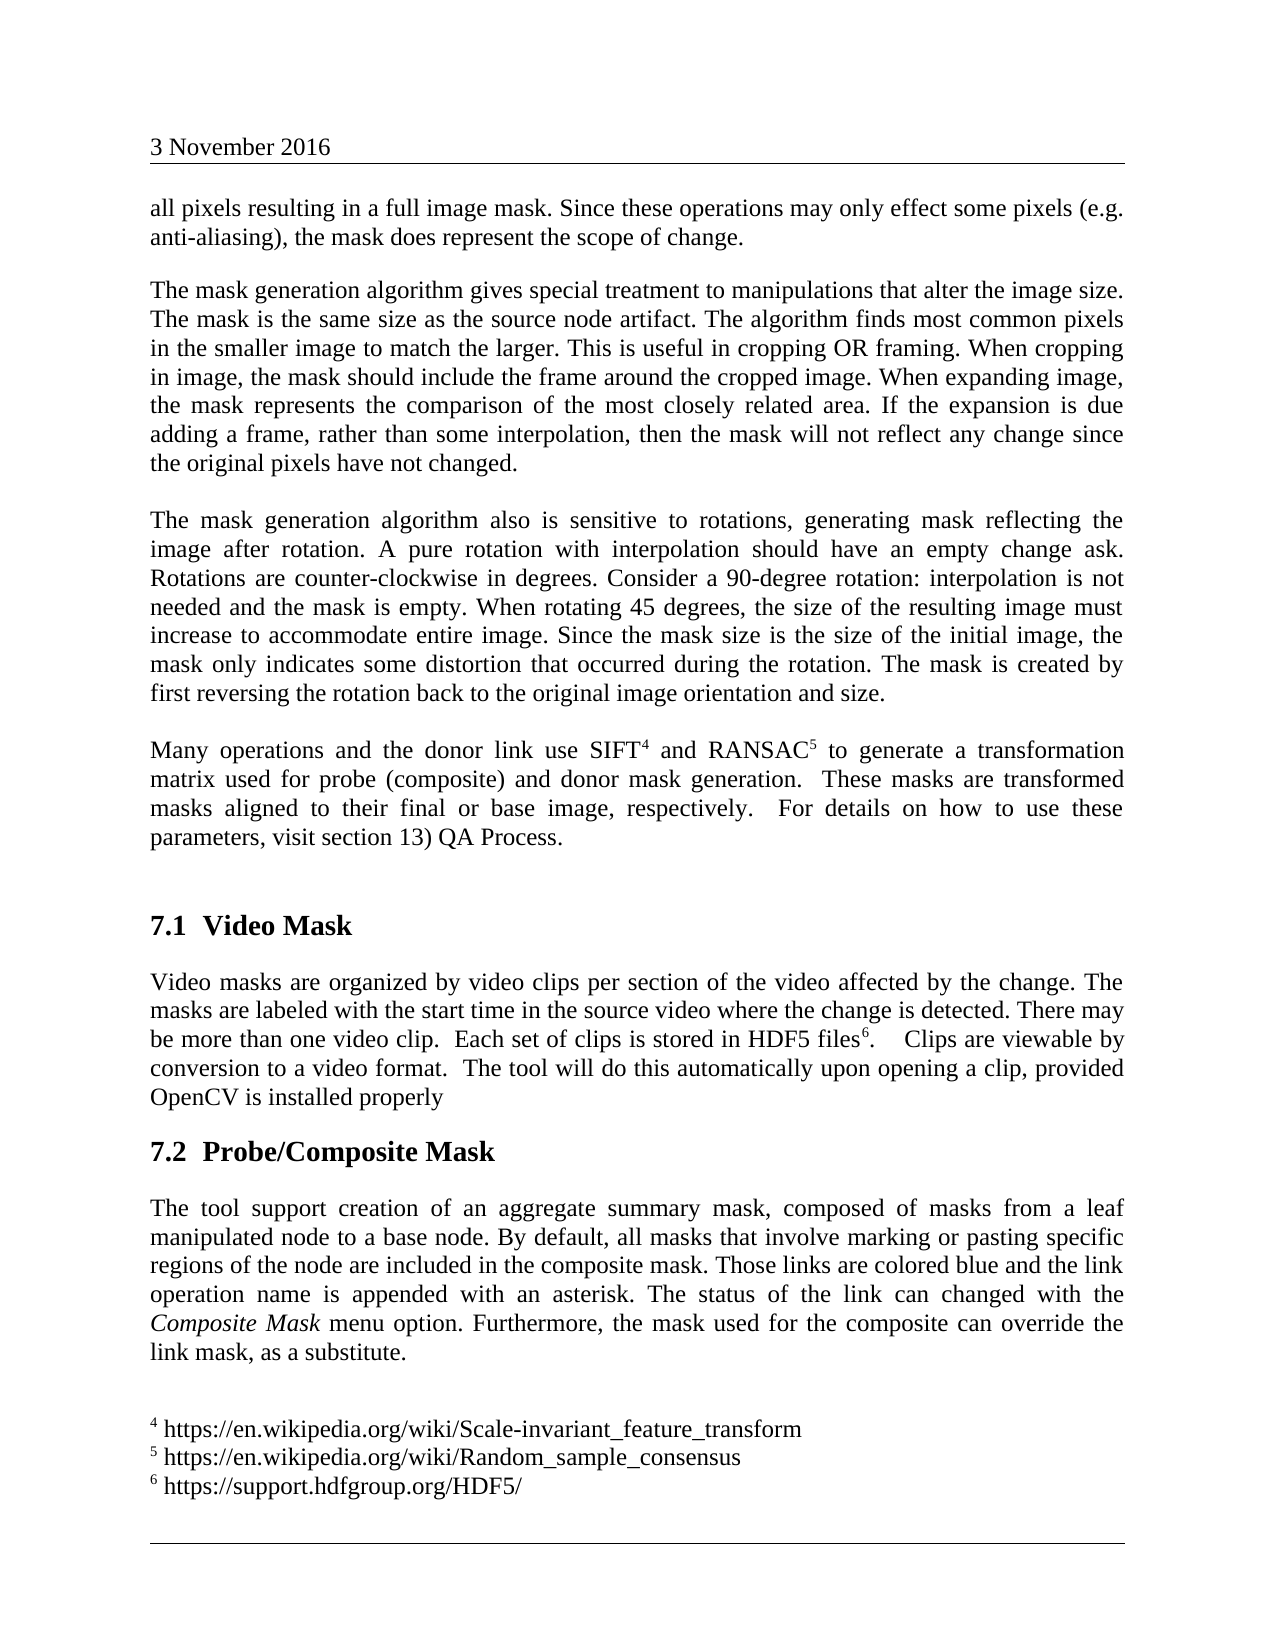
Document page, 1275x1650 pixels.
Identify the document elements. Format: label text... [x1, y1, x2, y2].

text Many operations and the donor link use SIFT and RANSAC to generate a transformation matrix used for probe (composite) and donor mask generation. These masks are transformed masks aligned to their final or base image, respectively. For details on how to use these parameters, visit section 13) QA Process. [150, 736, 1125, 851]
text The mask generation algorithm also is sensitive to rotations, generating mask reflecting the image after rotation. A pure rotation with interpolation should have an empty change ask. Rotations are counter-clockwise in degrees. Consider a 90-degree rotation: interpolation is not needed and the mask is empty. When rotating 45 degrees, the size of the resulting image must increase to accommodate entire image. Since the mask size is the size of the initial image, the mask only indicates some distortion that occurred during the rotation. The mask is created by first reversing the rotation back to the original image orientation and size. [150, 506, 1125, 707]
subtitle Video Mask [150, 908, 1125, 942]
text Video masks are organized by video clips per section of the video affected by the change. The masks are labeled with the start time in the source video where the change is detected. There may be more than one video clip. Each set of clips is stored in HDF5 files. Clips are viewable by conversion to a video format. The tool will do this automatically upon opening a clip, provided OpenCV is installed properly [150, 967, 1125, 1110]
text The tool support creation of an aggregate summary mask, composed of masks from a leaf manipulated node to a base node. By default, all masks that involve marking or pasting specific regions of the node are included in the composite mask. Those links are colored blue and the link operation name is appended with an asterisk. The status of the link can changed with the Composite Mask menu option. Furthermore, the mask used for the composite can override the link mask, as a substitute. [150, 1193, 1125, 1366]
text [150, 193, 1125, 251]
subtitle Probe/Composite Mask [150, 1134, 1125, 1168]
text The mask generation algorithm gives special treatment to manipulations that alter the image size. The mask is the same size as the source node artifact. The algorithm finds most common pixels in the smaller image to match the larger. This is useful in cropping OR framing. When cropping in image, the mask should include the frame around the cropped image. When expanding image, the mask represents the comparison of the most closely related area. If the expansion is due adding a frame, rather than some interpolation, then the mask will not reflect any change since the original pixels have not changed. [150, 276, 1125, 477]
